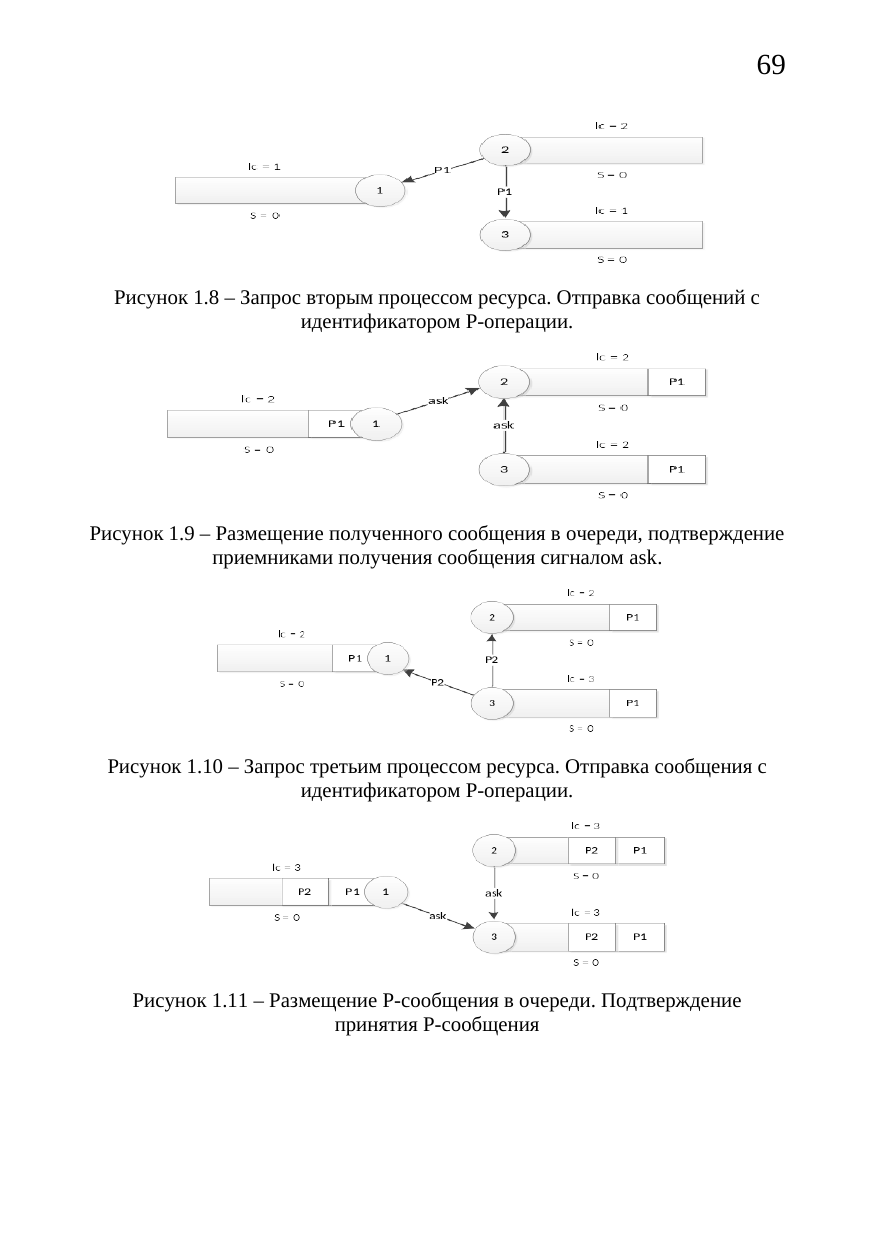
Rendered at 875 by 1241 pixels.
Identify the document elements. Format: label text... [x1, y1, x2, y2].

text Рисунок 1.10 – Запрос третьим процессом ресурса. Отправка сообщения с идентификатором Р-операции. [89, 754, 785, 802]
text Рисунок 1.8 – Запрос вторым процессом ресурса. Отправка сообщений с идентификатором Р-операции. [89, 285, 785, 333]
text Рисунок 1.9 – Размещение полученного сообщения в очереди, подтверждение приемниками получения сообщения сигналом ask. [89, 521, 785, 569]
text Рисунок 1.11 – Размещение Р-сообщения в очереди. Подтверждение принятия Р-сообщения [89, 988, 785, 1036]
